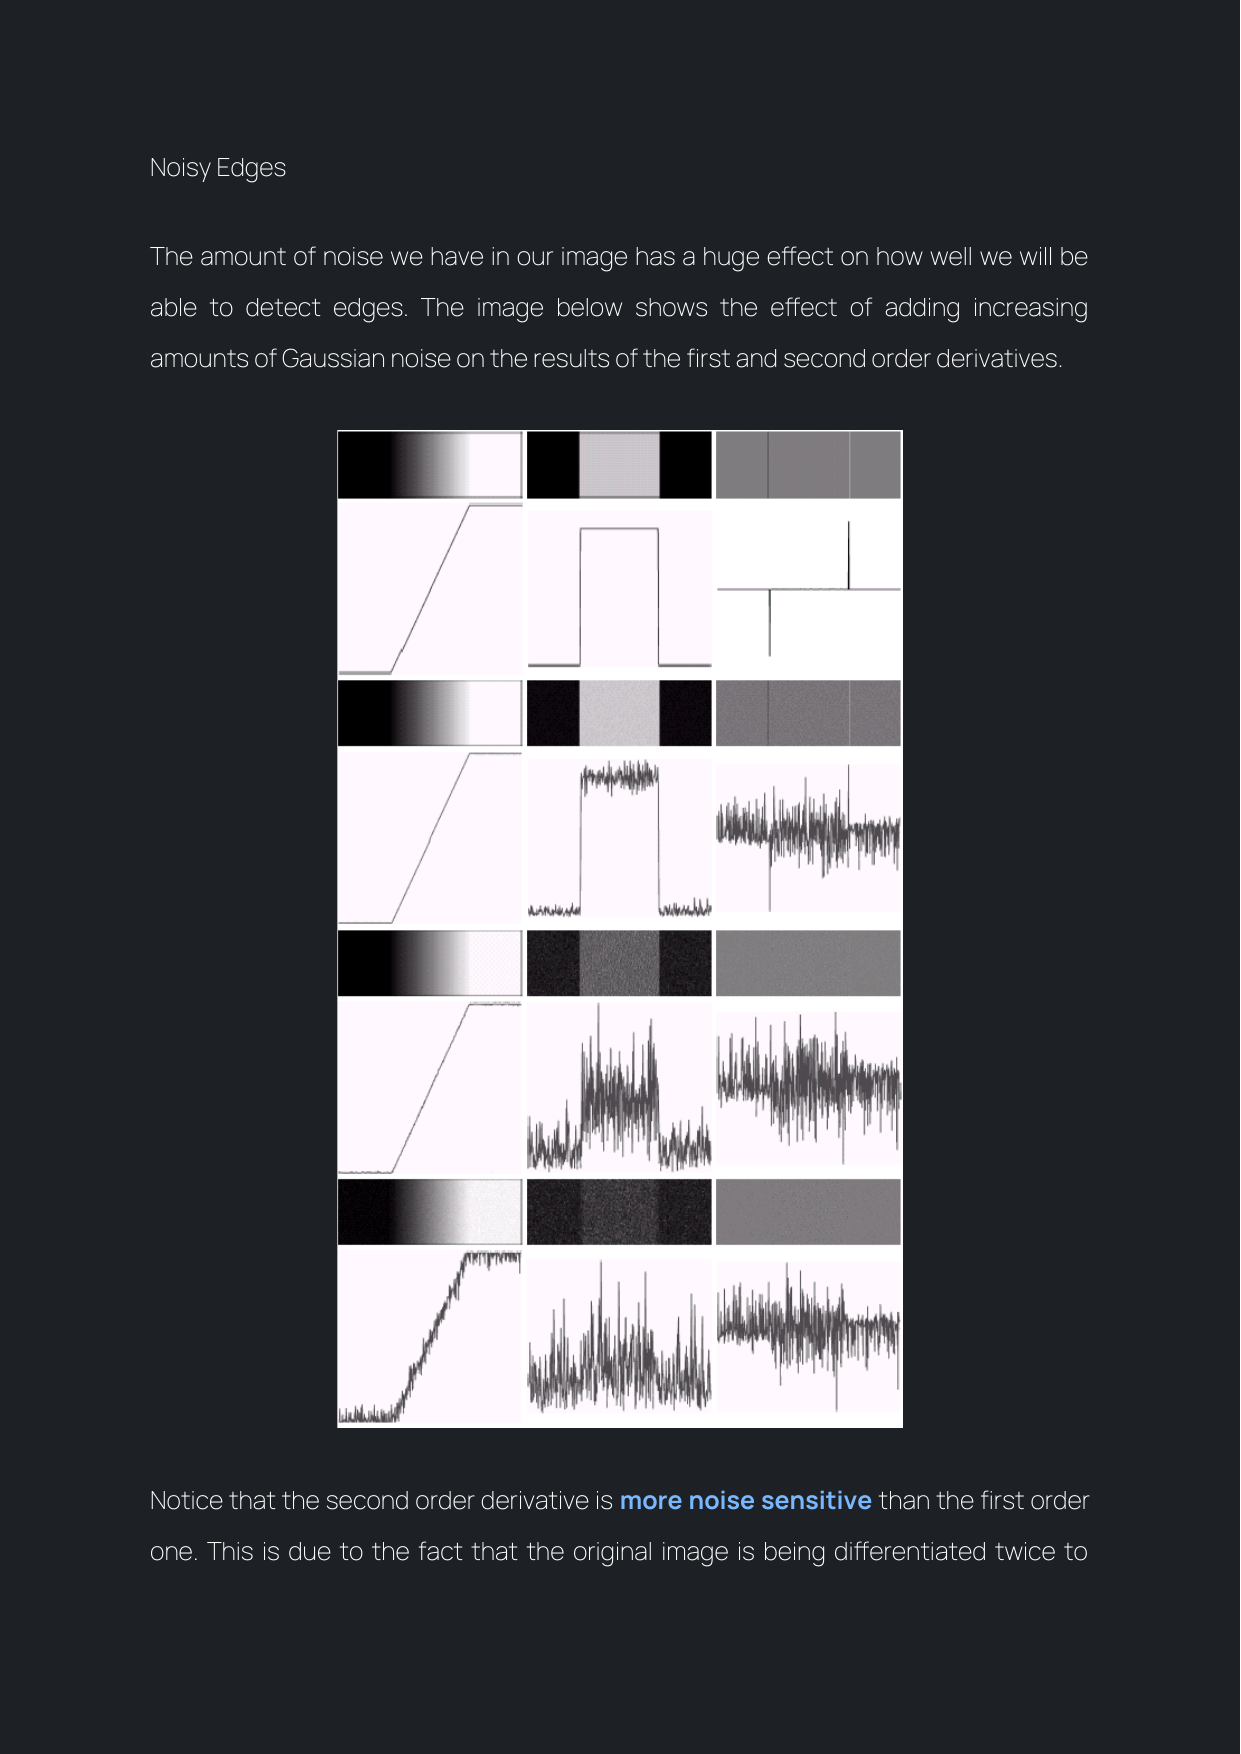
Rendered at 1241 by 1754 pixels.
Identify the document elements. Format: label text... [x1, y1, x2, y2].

picture [337, 430, 903, 1428]
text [150, 1482, 1090, 1568]
text The amount of noise we have in our image has a huge effect on how well we will be able to detect edges. The image below shows the effect of adding increasing amounts of Gaussian noise on the results of the first and second order derivatives. [150, 239, 1090, 375]
subtitle Noisy Edges [150, 150, 1090, 184]
